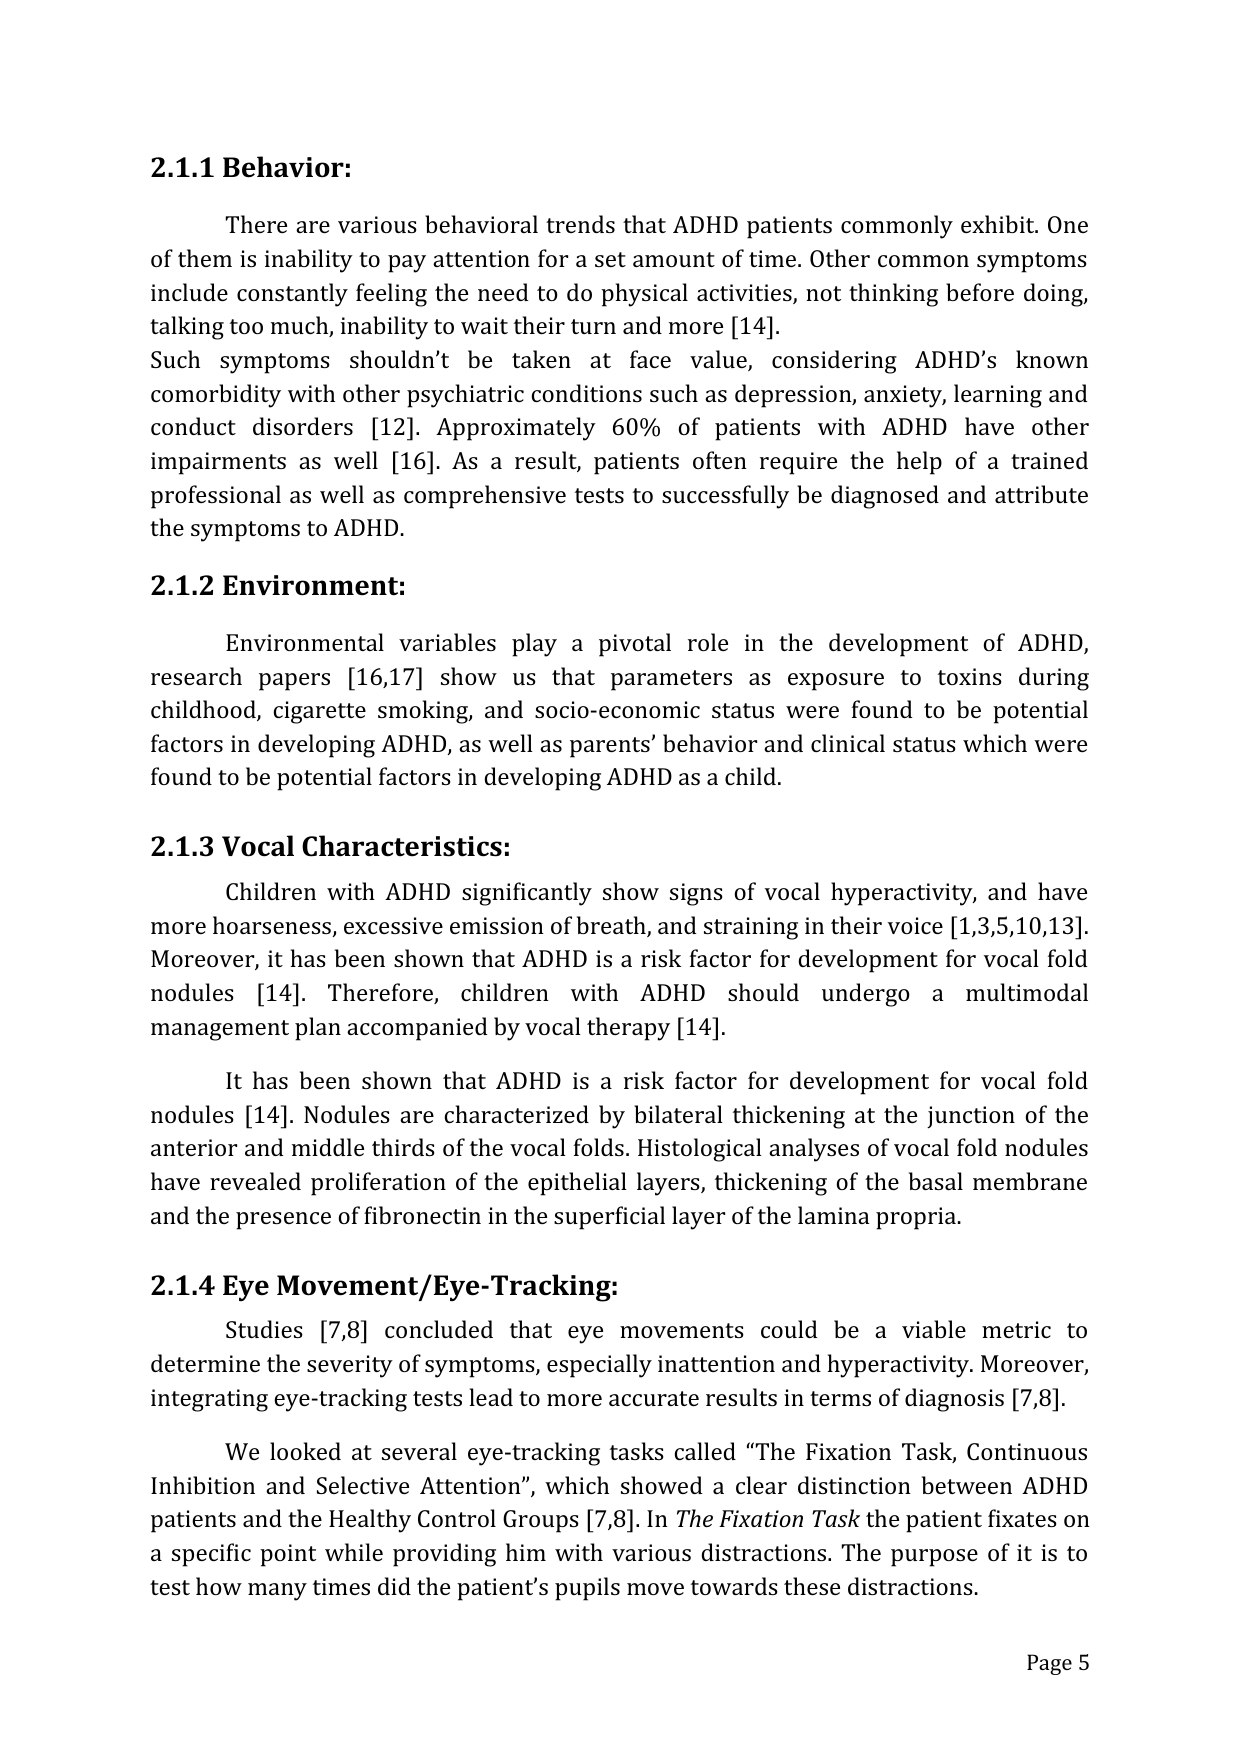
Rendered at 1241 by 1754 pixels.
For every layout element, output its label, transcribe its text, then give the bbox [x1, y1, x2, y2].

subtitle 2.1.4 Eye Movement/Eye-Tracking: [150, 1267, 1090, 1301]
text Children with ADHD significantly show signs of vocal hyperactivity, and have more hoarseness, excessive emission of breath, and straining in their voice [1,3,5,10,13]. Moreover, it has been shown that ADHD is a risk factor for development for vocal fold nodules [14]. Therefore, children with ADHD should undergo a multimodal management plan accompanied by vocal therapy [14]. [150, 877, 1090, 1041]
text We looked at several eye-tracking tasks called “The Fixation Task, Continuous Inhibition and Selective Attention”, which showed a clear distinction between ADHD patients and the Healthy Control Groups [7,8]. In The Fixation Task the patient fixates on a specific point while providing him with various distractions. The purpose of it is to test how many times did the patient’s pupils move towards these distractions. [150, 1437, 1090, 1601]
text Studies [7,8] concluded that eye movements could be a viable metric to determine the severity of symptoms, especially inattention and hyperactivity. Moreover, integrating eye-tracking tests lead to more accurate results in terms of diagnosis [7,8]. [150, 1315, 1090, 1411]
text Environmental variables play a pivotal role in the development of ADHD, research papers [16,17] show us that parameters as exposure to toxins during childhood, cigarette smoking, and socio-economic status were found to be potential factors in developing ADHD, as well as parents’ behavior and clinical status which were found to be potential factors in developing ADHD as a child. [150, 627, 1090, 791]
text Such symptoms shouldn’t be taken at face value, considering ADHD’s known comorbidity with other psychiatric conditions such as depression, anxiety, learning and conduct disorders [12]. Approximately 60% of patients with ADHD have other impairments as well [16]. As a result, patients often require the help of a trained professional as well as comprehensive tests to successfully be diagnosed and attribute the symptoms to ADHD. [150, 345, 1090, 542]
text It has been shown that ADHD is a risk factor for development for vocal fold nodules [14]. Nodules are characterized by bilateral thickening at the junction of the anterior and middle thirds of the vocal folds. Histological analyses of vocal fold nodules have revealed proliferation of the epithelial layers, thickening of the basal membrane and the presence of fibronectin in the superficial layer of the lamina propria. [150, 1066, 1090, 1229]
subtitle 2.1.1 Behavior: [150, 150, 1090, 184]
subtitle 2.1.2 Environment: [150, 567, 1090, 602]
text There are various behavioral trends that ADHD patients commonly exhibit. One of them is inability to pay attention for a set amount of time. Other common symptoms include constantly feeling the need to do physical activities, not thinking before doing, talking too much, inability to wait their turn and more [14]. [150, 210, 1090, 340]
subtitle 2.1.3 Vocal Characteristics: [150, 829, 1090, 863]
